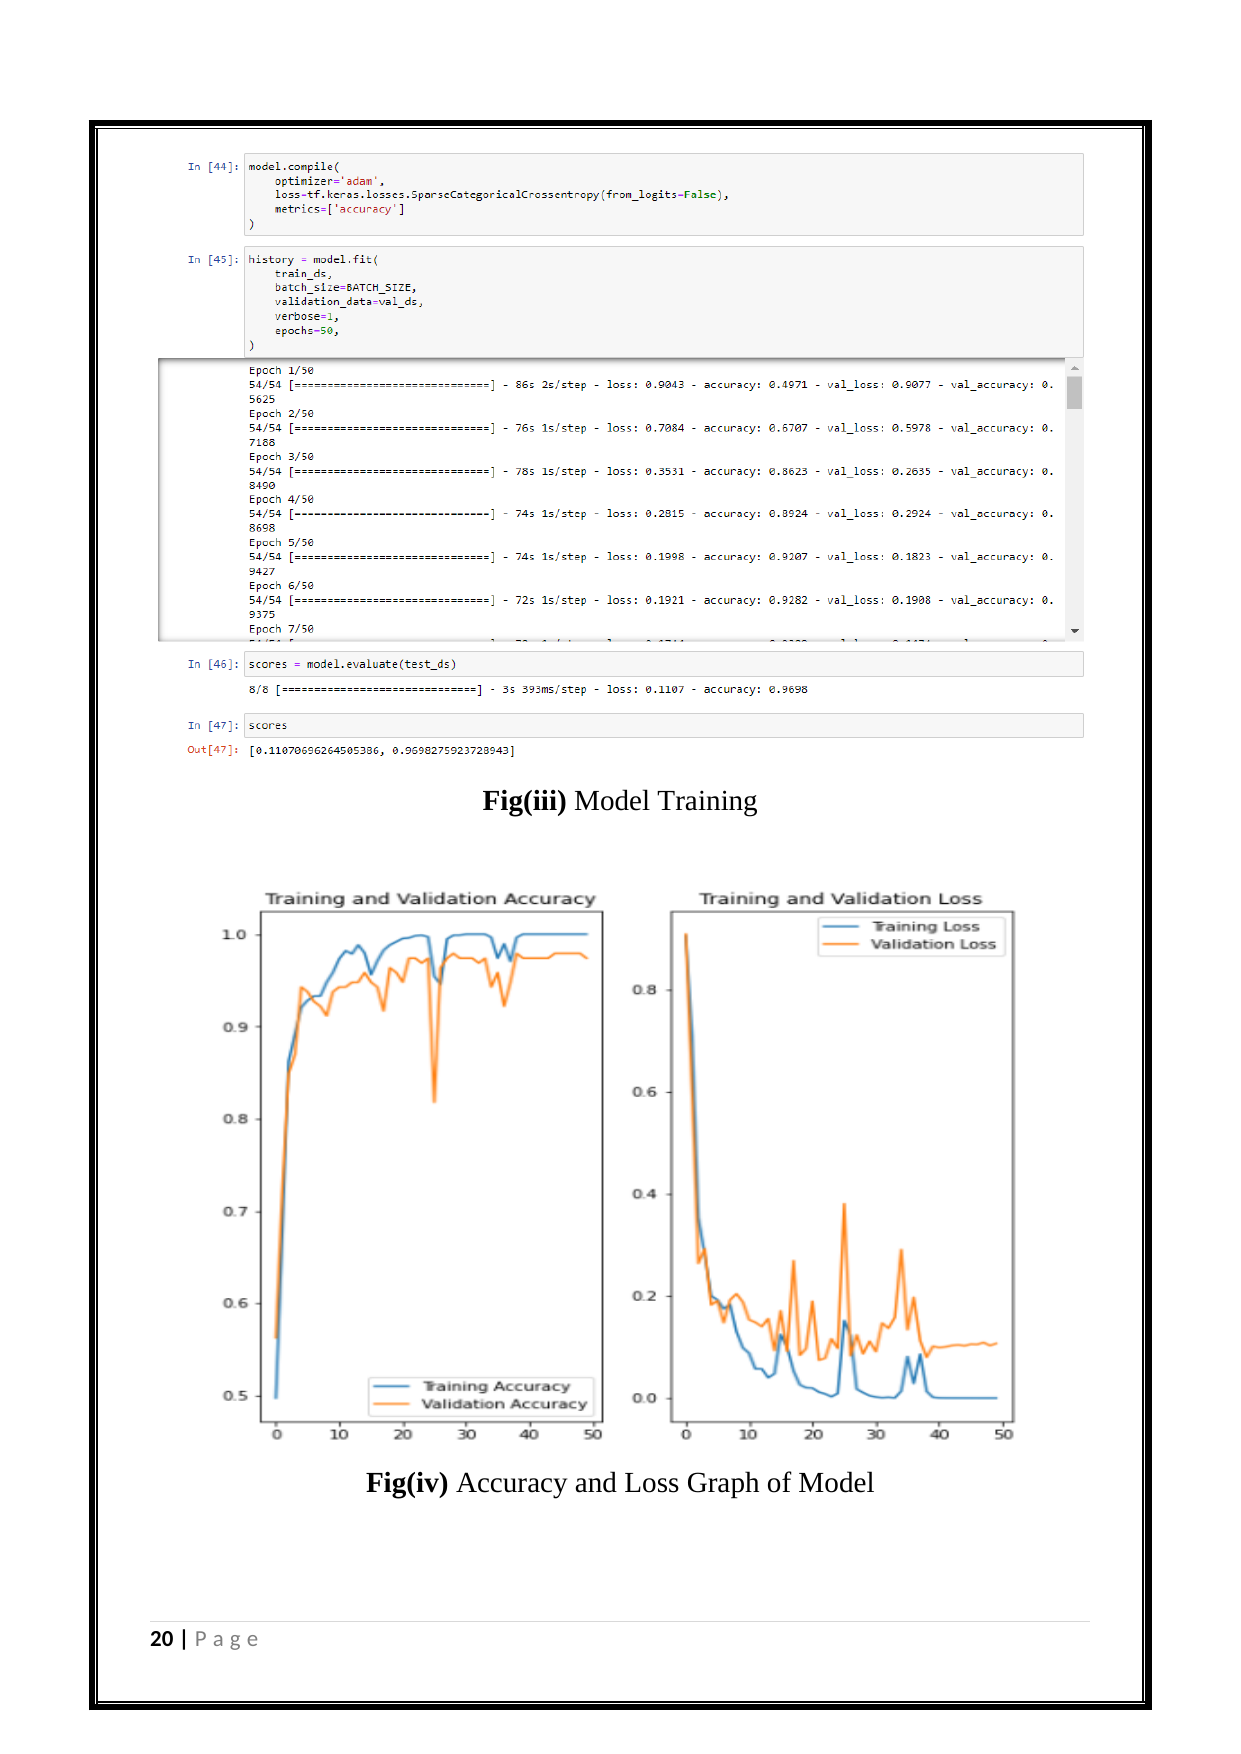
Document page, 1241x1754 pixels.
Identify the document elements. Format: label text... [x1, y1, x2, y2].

picture [201, 883, 1039, 1451]
text Fig(iii) Model Training [150, 783, 1090, 816]
text Fig(iv) Accuracy and Loss Graph of Model [150, 1465, 1090, 1498]
picture [150, 150, 1091, 769]
